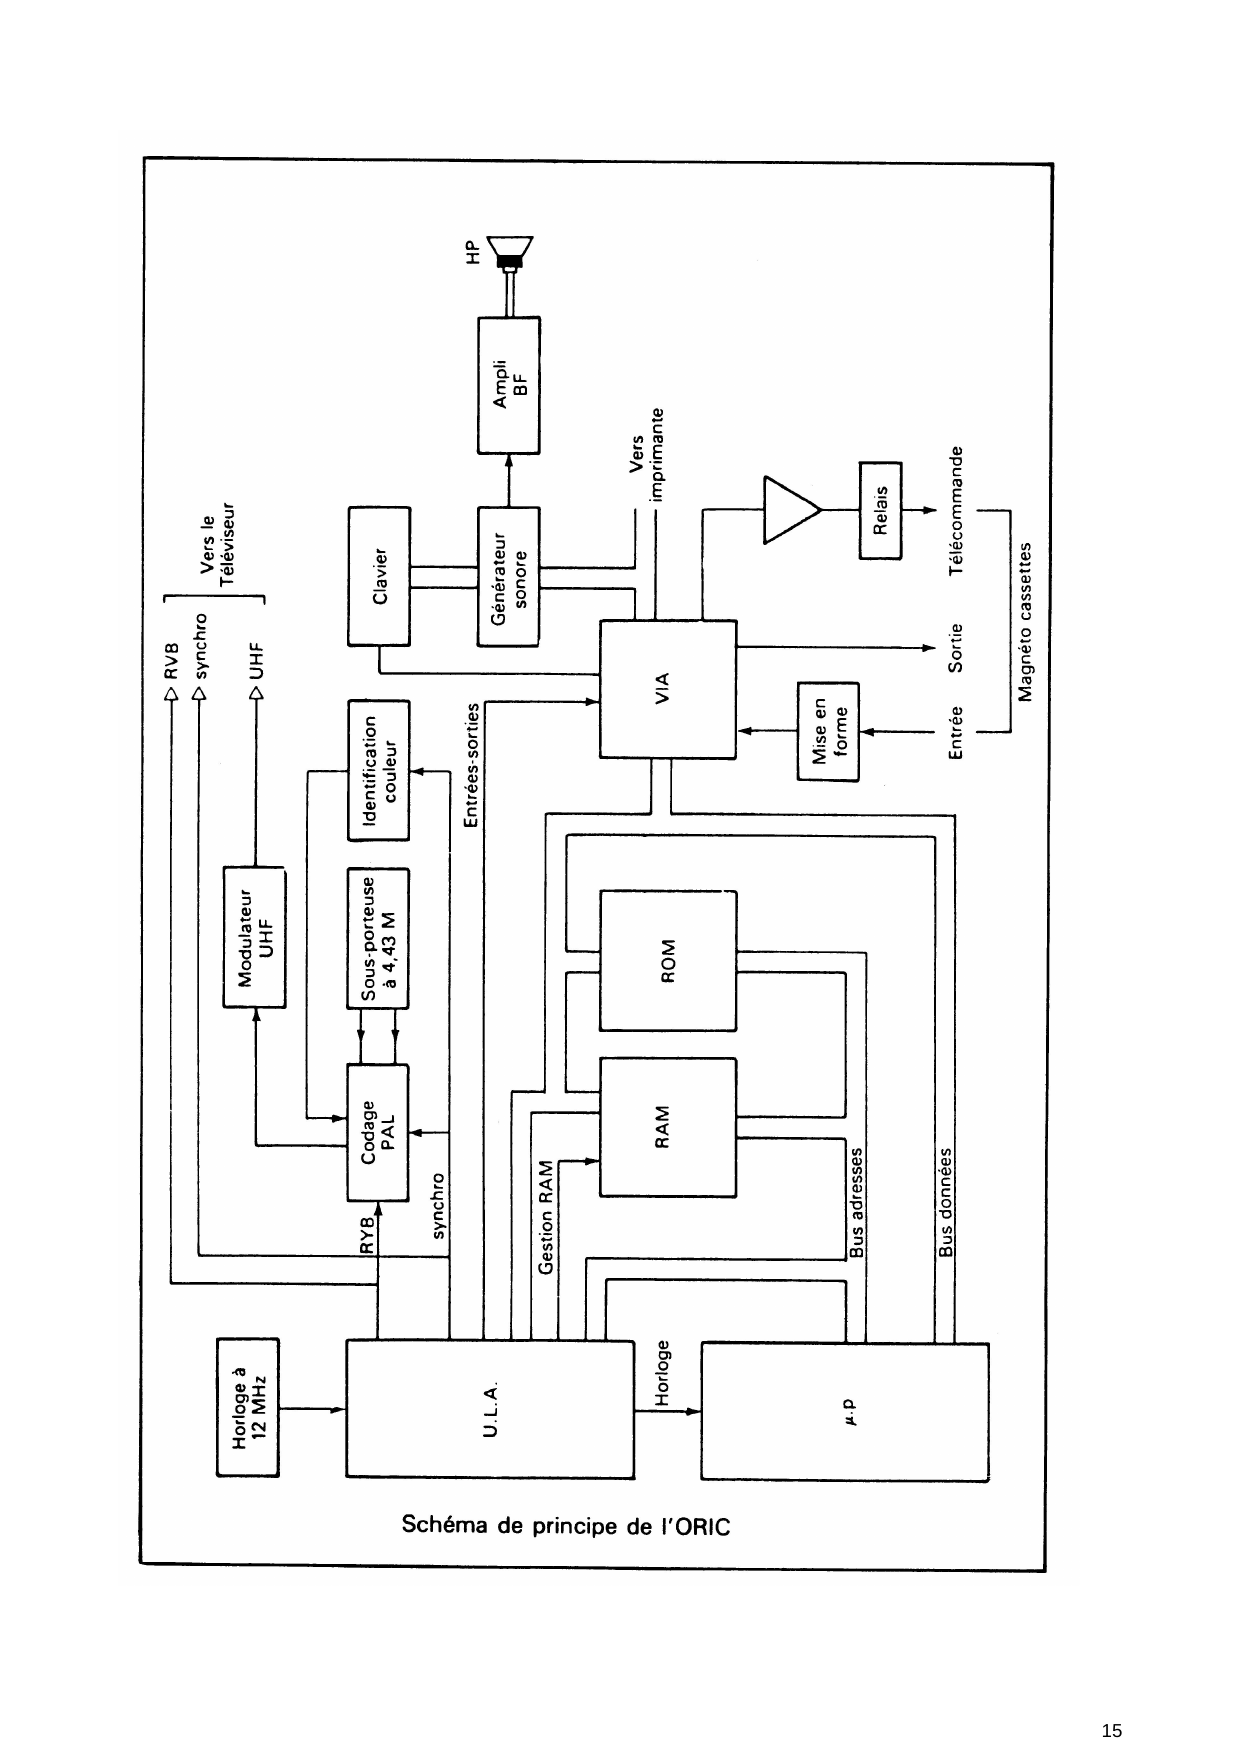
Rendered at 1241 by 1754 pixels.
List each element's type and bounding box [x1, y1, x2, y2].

picture [118, 130, 1080, 1586]
